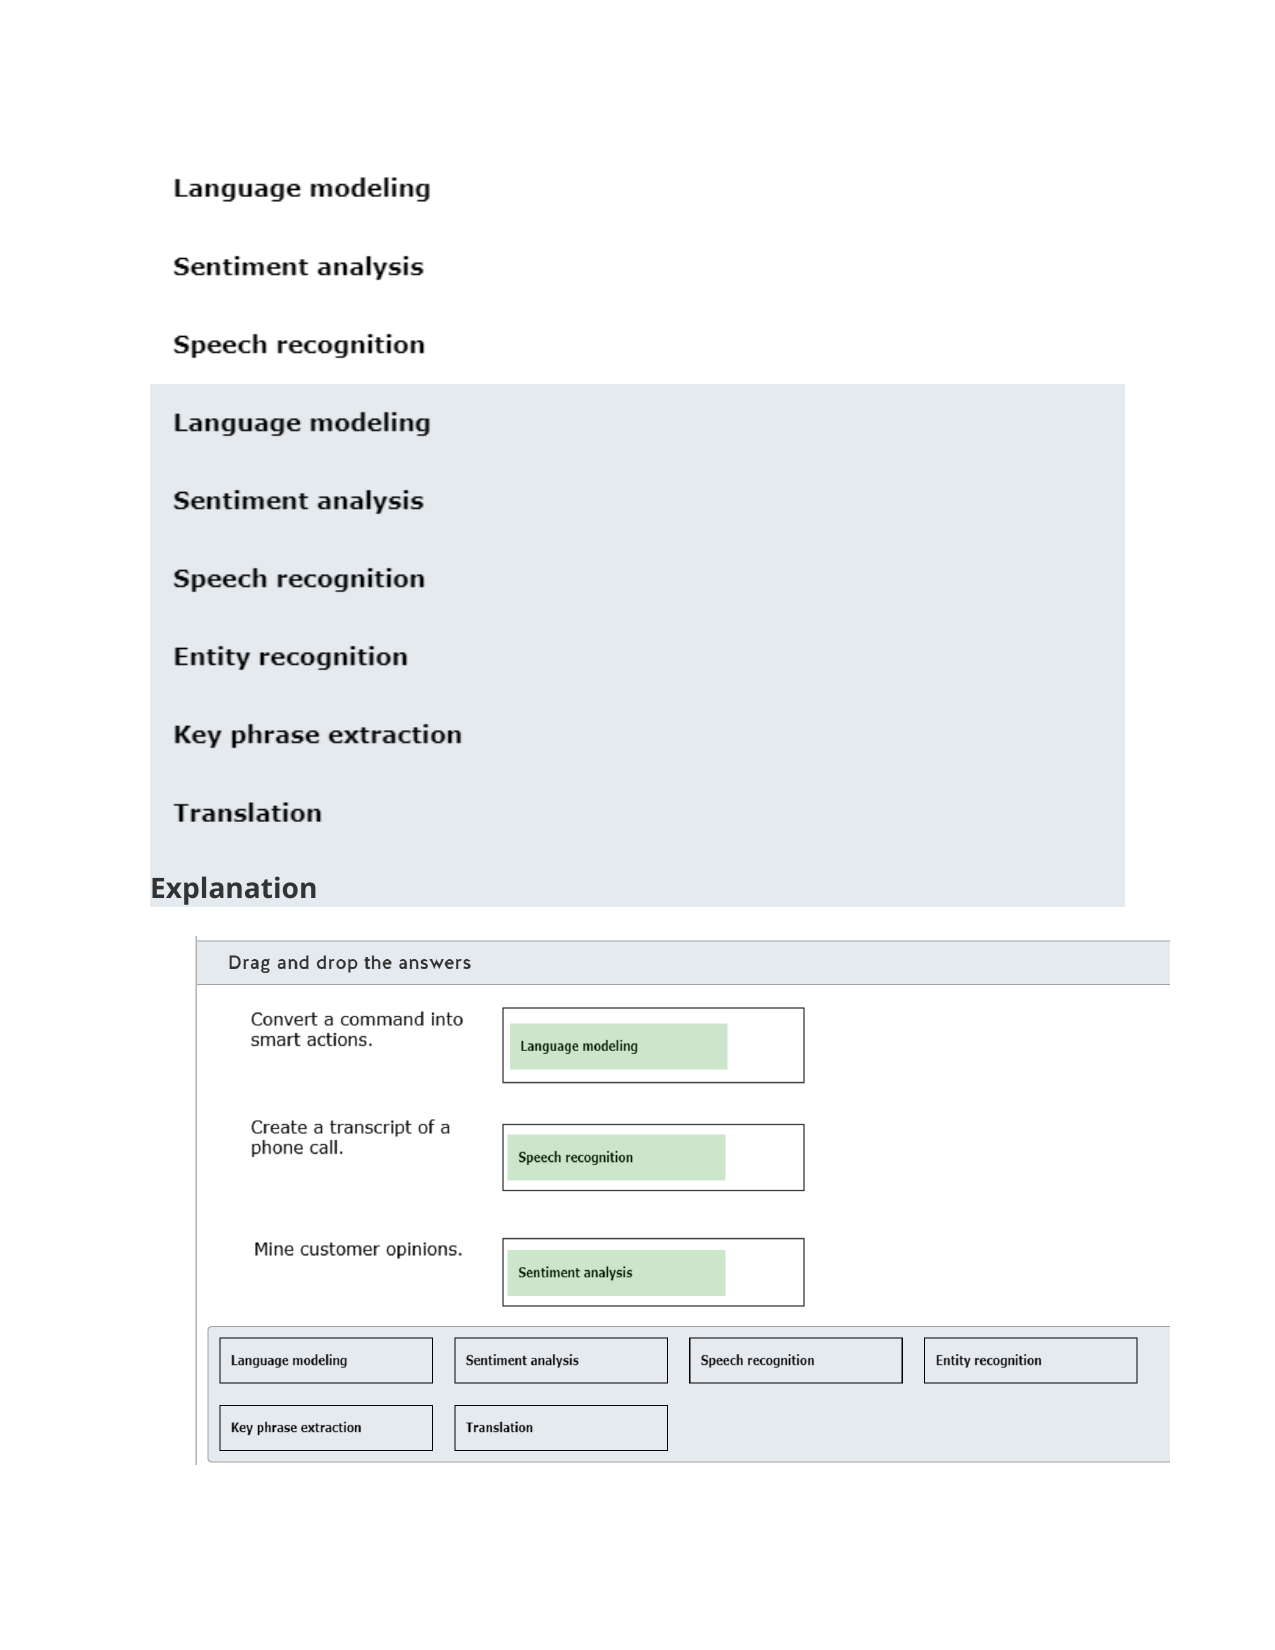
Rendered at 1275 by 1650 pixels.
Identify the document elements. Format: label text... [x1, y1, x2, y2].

picture [150, 150, 619, 854]
picture [194, 936, 1170, 1465]
text Explanation [150, 869, 1125, 907]
